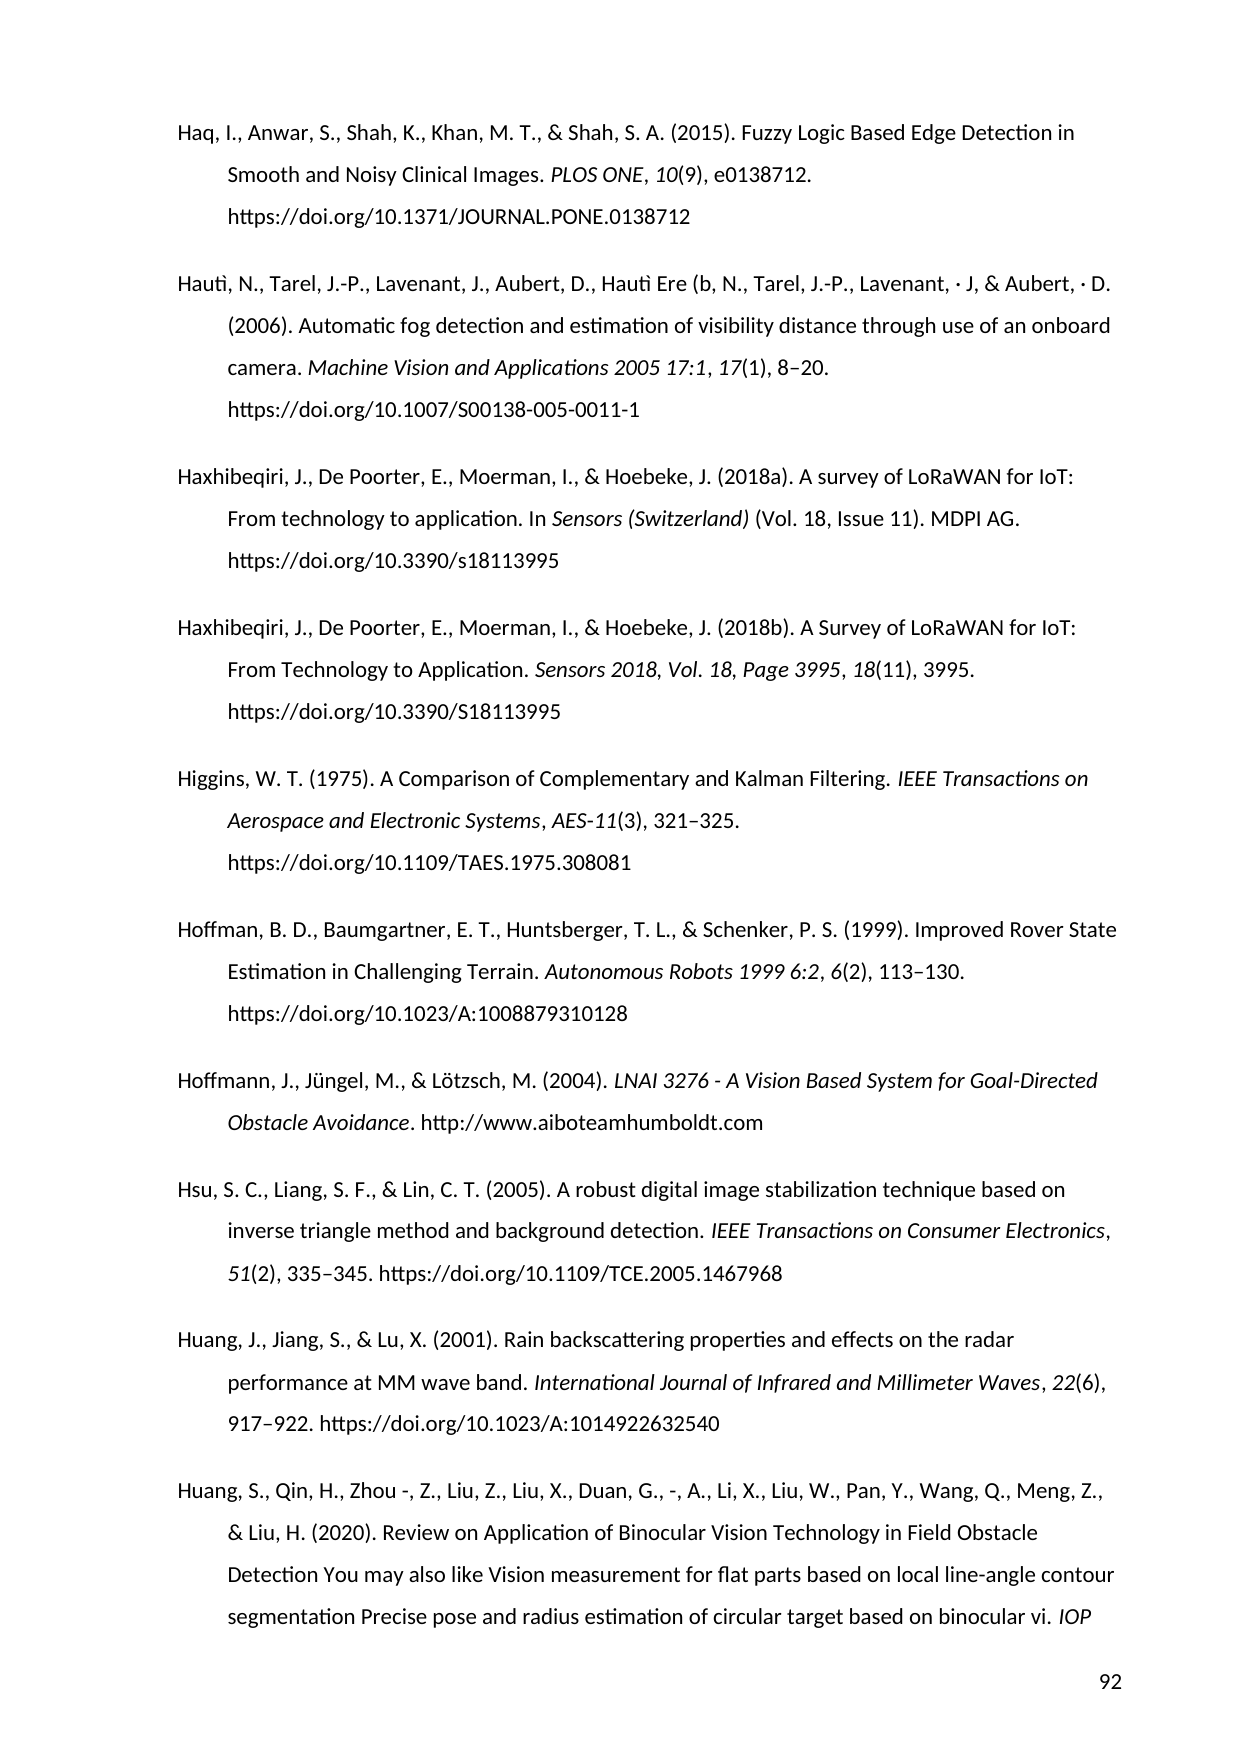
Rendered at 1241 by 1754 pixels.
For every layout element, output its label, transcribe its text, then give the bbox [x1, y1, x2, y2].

text Haq, I., Anwar, S., Shah, K., Khan, M. T., & Shah, S. A. (2015). Fuzzy Logic Based Edge Detection in Smooth and Noisy Clinical Images. PLOS ONE, 10(9), e0138712. https://doi.org/10.1371/JOURNAL.PONE.0138712 [177, 118, 1122, 230]
text Huang, J., Jiang, S., & Lu, X. (2001). Rain backscattering properties and effects on the radar performance at MM wave band. International Journal of Infrared and Millimeter Waves, 22(6), 917–922. https://doi.org/10.1023/A:1014922632540 [177, 1326, 1122, 1438]
text Hsu, S. C., Liang, S. F., & Lin, C. T. (2005). A robust digital image stabilization technique based on inverse triangle method and background detection. IEEE Transactions on Consumer Electronics, 51(2), 335–345. https://doi.org/10.1109/TCE.2005.1467968 [177, 1175, 1122, 1287]
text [177, 1477, 1122, 1631]
text Hoffmann, J., Jüngel, M., & Lötzsch, M. (2004). LNAI 3276 - A Vision Based System for Goal-Directed Obstacle Avoidance. http://www.aiboteamhumboldt.com [177, 1066, 1122, 1136]
text Hoffman, B. D., Baumgartner, E. T., Huntsberger, T. L., & Schenker, P. S. (1999). Improved Rover State Estimation in Challenging Terrain. Autonomous Robots 1999 6:2, 6(2), 113–130. https://doi.org/10.1023/A:1008879310128 [177, 915, 1122, 1027]
text Haxhibeqiri, J., De Poorter, E., Moerman, I., & Hoebeke, J. (2018a). A survey of LoRaWAN for IoT: From technology to application. In Sensors (Switzerland) (Vol. 18, Issue 11). MDPI AG. https://doi.org/10.3390/s18113995 [177, 462, 1122, 574]
text Hautì, N., Tarel, J.-P., Lavenant, J., Aubert, D., Hautì Ere (b, N., Tarel, J.-P., Lavenant, · J, & Aubert, · D. (2006). Automatic fog detection and estimation of visibility distance through use of an onboard camera. Machine Vision and Applications 2005 17:1, 17(1), 8–20. https://doi.org/10.1007/S00138-005-0011-1 [177, 269, 1122, 423]
text Higgins, W. T. (1975). A Comparison of Complementary and Kalman Filtering. IEEE Transactions on Aerospace and Electronic Systems, AES-11(3), 321–325. https://doi.org/10.1109/TAES.1975.308081 [177, 764, 1122, 876]
text Haxhibeqiri, J., De Poorter, E., Moerman, I., & Hoebeke, J. (2018b). A Survey of LoRaWAN for IoT: From Technology to Application. Sensors 2018, Vol. 18, Page 3995, 18(11), 3995. https://doi.org/10.3390/S18113995 [177, 613, 1122, 725]
